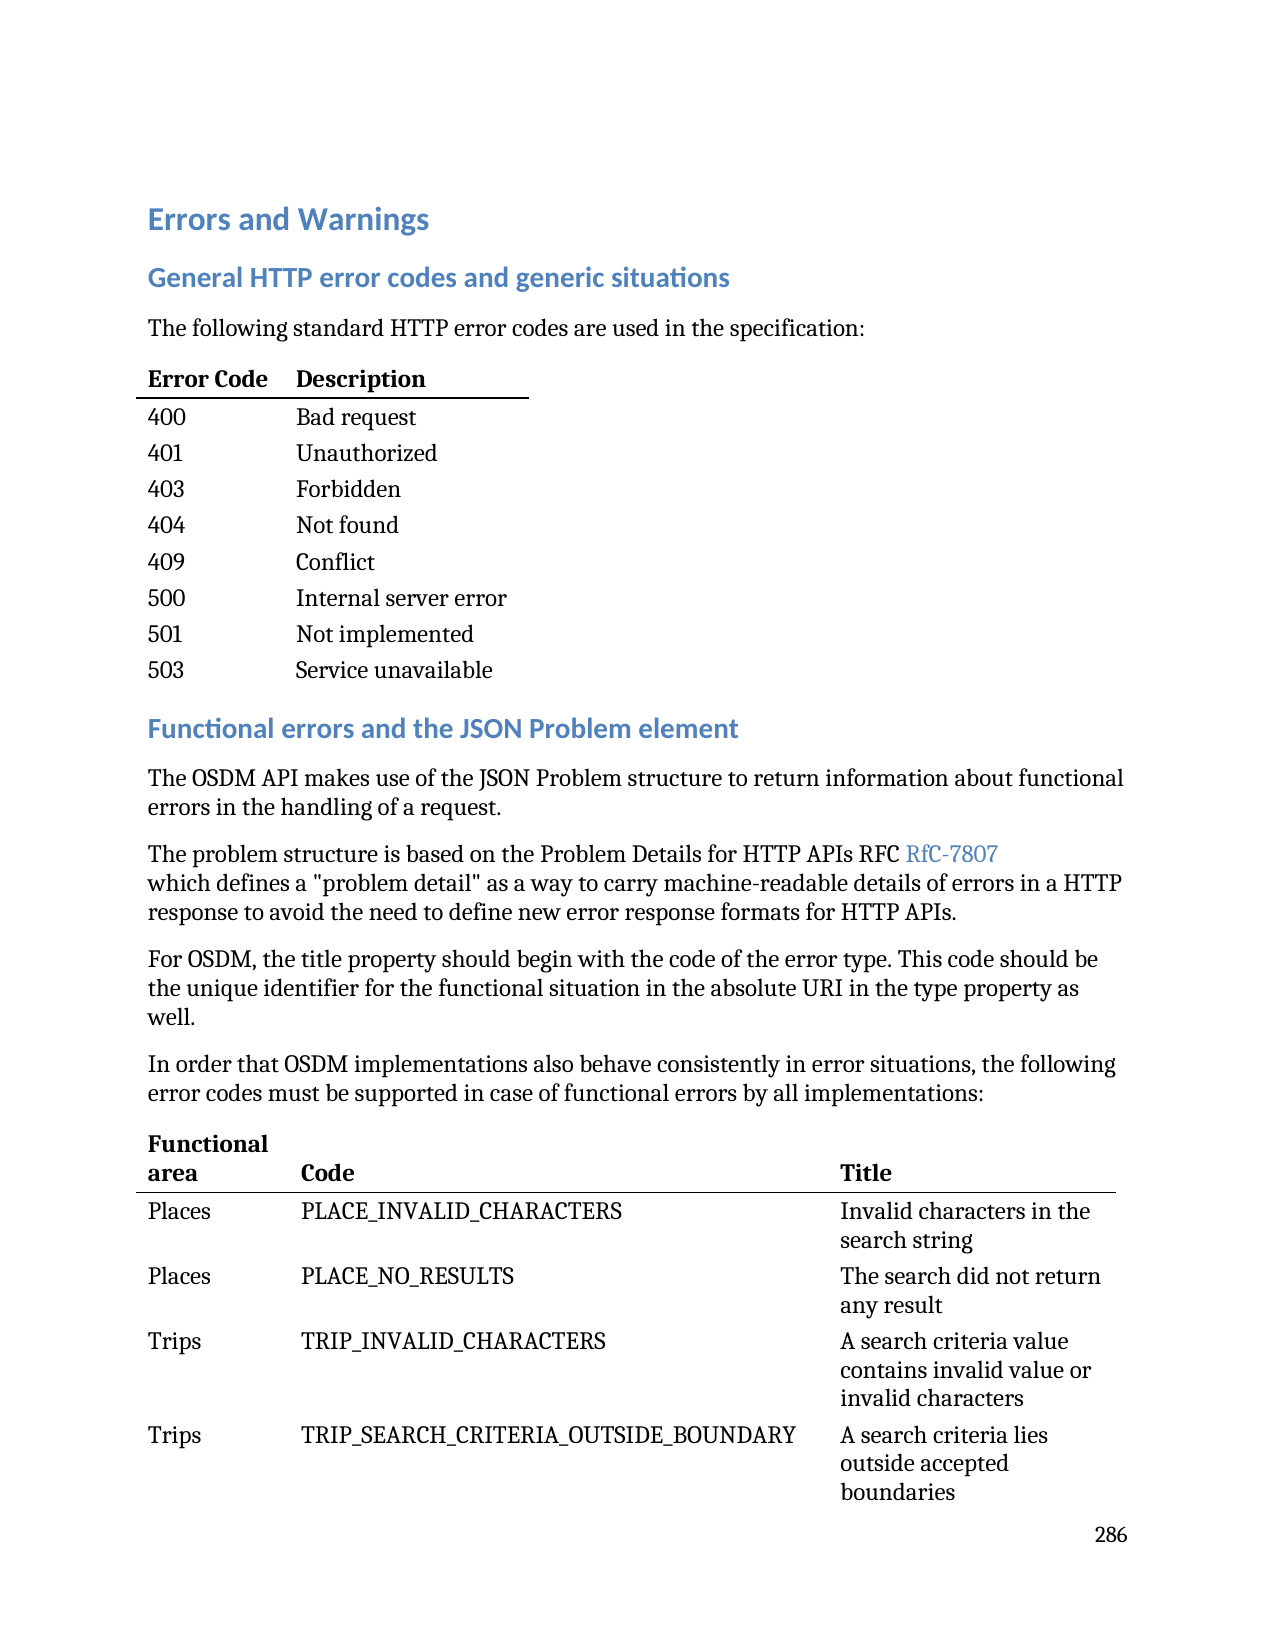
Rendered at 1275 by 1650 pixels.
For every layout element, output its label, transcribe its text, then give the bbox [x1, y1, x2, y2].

subtitle General HTTP error codes and generic situations [148, 259, 1127, 295]
text In order that OSDM implementations also behave consistently in error situations, the following error codes must be supported in case of functional errors by all implementations: [148, 1050, 1127, 1108]
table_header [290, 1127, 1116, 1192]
text The OSDM API makes use of the JSON Problem structure to return information about functional errors in the handling of a request. [148, 764, 1127, 822]
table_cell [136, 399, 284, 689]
subtitle Errors and Warnings [148, 198, 1127, 238]
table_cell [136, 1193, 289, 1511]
text The following standard HTTP error codes are used in the specification: [148, 313, 1127, 342]
text The problem structure is based on the Problem Details for HTTP APIs RFC RfC-7807 which defines a "problem detail" as a way to carry machine-readable details of errors in a HTTP response to avoid the need to define new error response formats for HTTP APIs. [148, 840, 1127, 927]
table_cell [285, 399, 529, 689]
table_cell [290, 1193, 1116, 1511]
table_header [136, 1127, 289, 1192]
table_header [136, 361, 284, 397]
subtitle Functional errors and the JSON Problem element [148, 710, 1127, 745]
text For OSDM, the title property should begin with the code of the error type. This code should be the unique identifier for the functional situation in the absolute URI in the type property as well. [148, 945, 1127, 1032]
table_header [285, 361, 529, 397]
